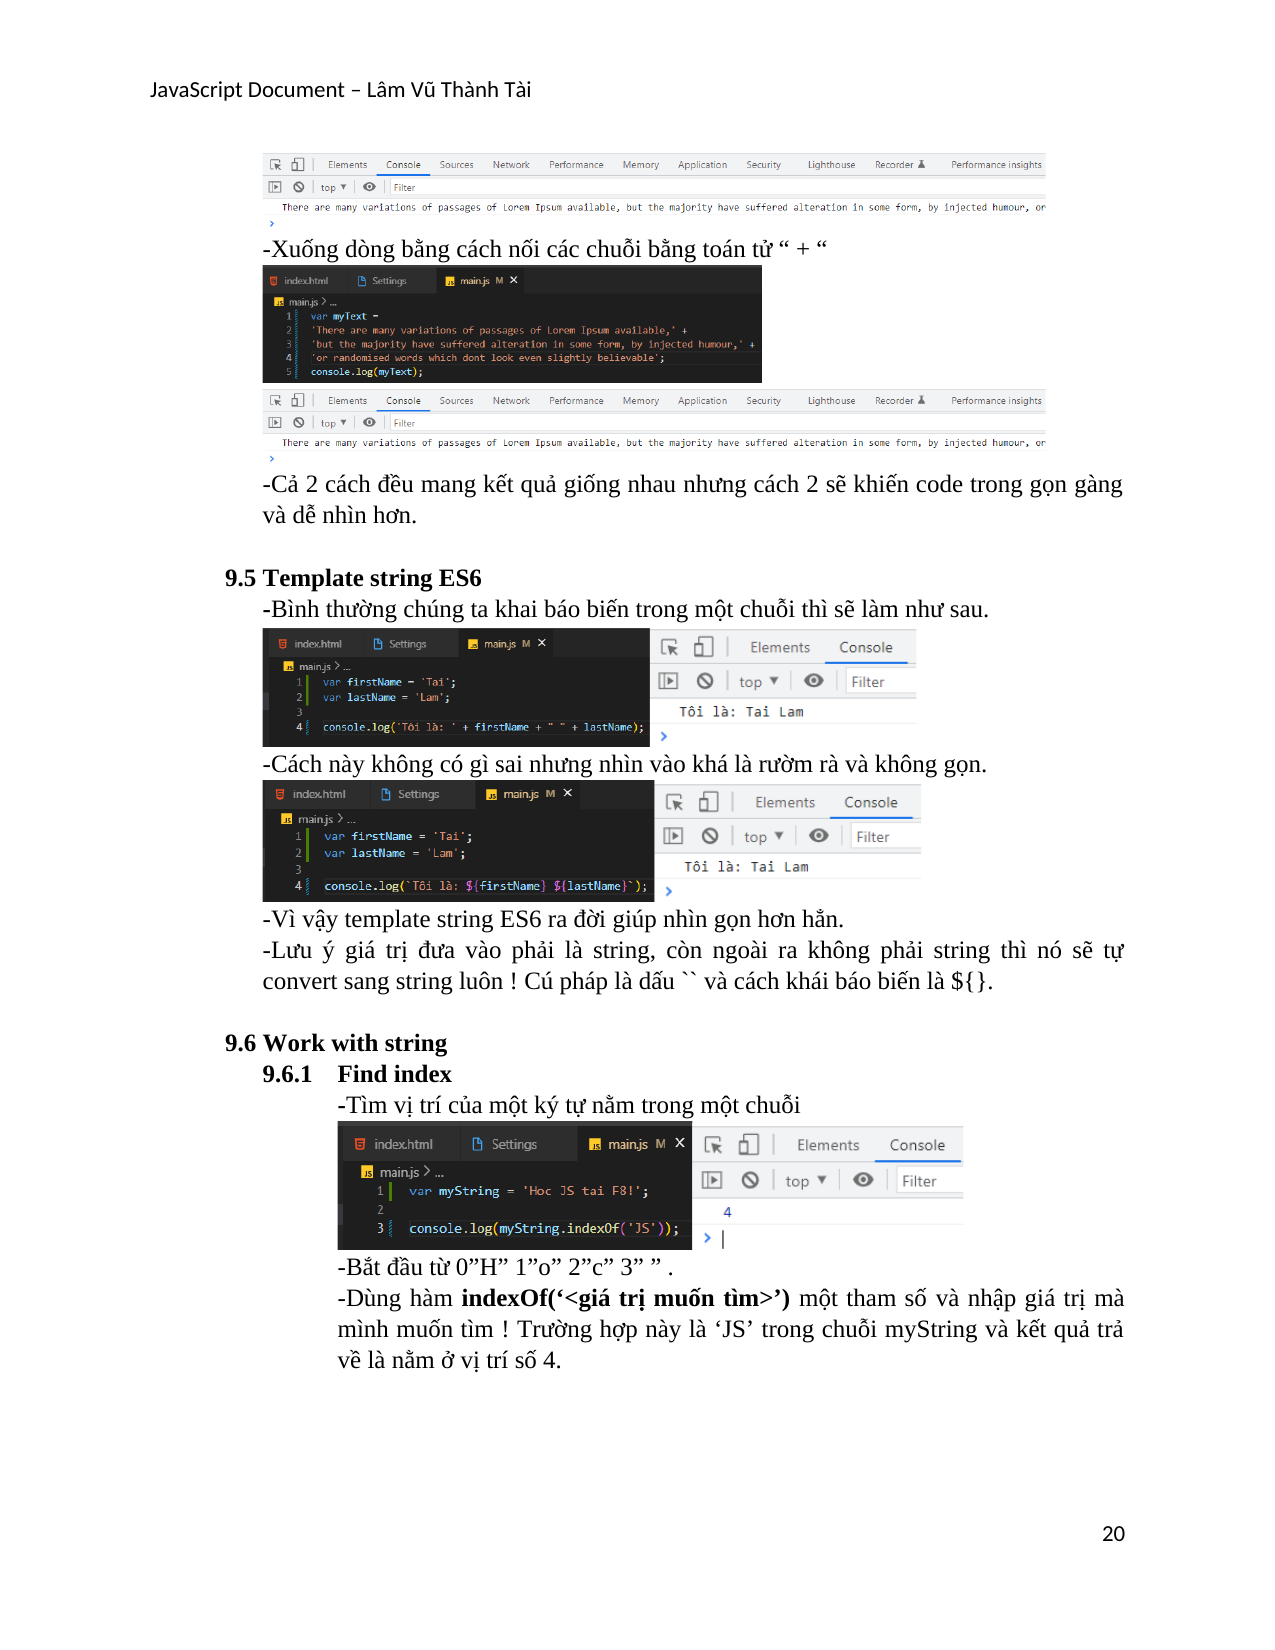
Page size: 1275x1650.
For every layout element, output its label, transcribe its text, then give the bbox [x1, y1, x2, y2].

list -Dùng hàm indexOf(‘<giá trị muốn tìm>’) một tham số và nhập giá trị mà mình muốn tìm ! Trường hợp này là ‘JS’ trong chuỗi myString và kết quả trả về là nằm ở vị trí số 4. [337, 1283, 1125, 1374]
list -Lưu ý giá trị đưa vào phải là string, còn ngoài ra không phải string thì nó sẽ tự convert sang string luôn ! Cú pháp là dấu `` và cách khái báo biến là ${}. [262, 935, 1125, 995]
list -Bắt đầu từ 0”H” 1”o” 2”c” 3” ” . [337, 1252, 1125, 1281]
list Work with string [225, 1028, 1125, 1057]
list -Cả 2 cách đều mang kết quả giống nhau nhưng cách 2 sẽ khiến code trong gọn gàng và dễ nhìn hơn. [262, 469, 1125, 529]
picture [262, 385, 1046, 468]
list -Tìm vị trí của một ký tự nằm trong một chuỗi [337, 1090, 1125, 1119]
list Find index [262, 1059, 1125, 1088]
picture [262, 780, 922, 902]
list -Vì vậy template string ES6 ra đời giúp nhìn gọn hơn hẳn. [262, 904, 1125, 933]
picture [262, 150, 1046, 233]
list -Bình thường chúng ta khai báo biến trong một chuỗi thì sẽ làm như sau. [262, 594, 1125, 622]
picture [337, 1121, 964, 1250]
list -Cách này không có gì sai nhưng nhìn vào khá là rườm rà và không gọn. [262, 749, 1125, 778]
picture [262, 624, 917, 747]
picture [262, 265, 762, 383]
list -Xuống dòng bằng cách nối các chuỗi bằng toán tử “ + “ [262, 234, 1125, 263]
list Template string ES6 [225, 563, 1125, 591]
